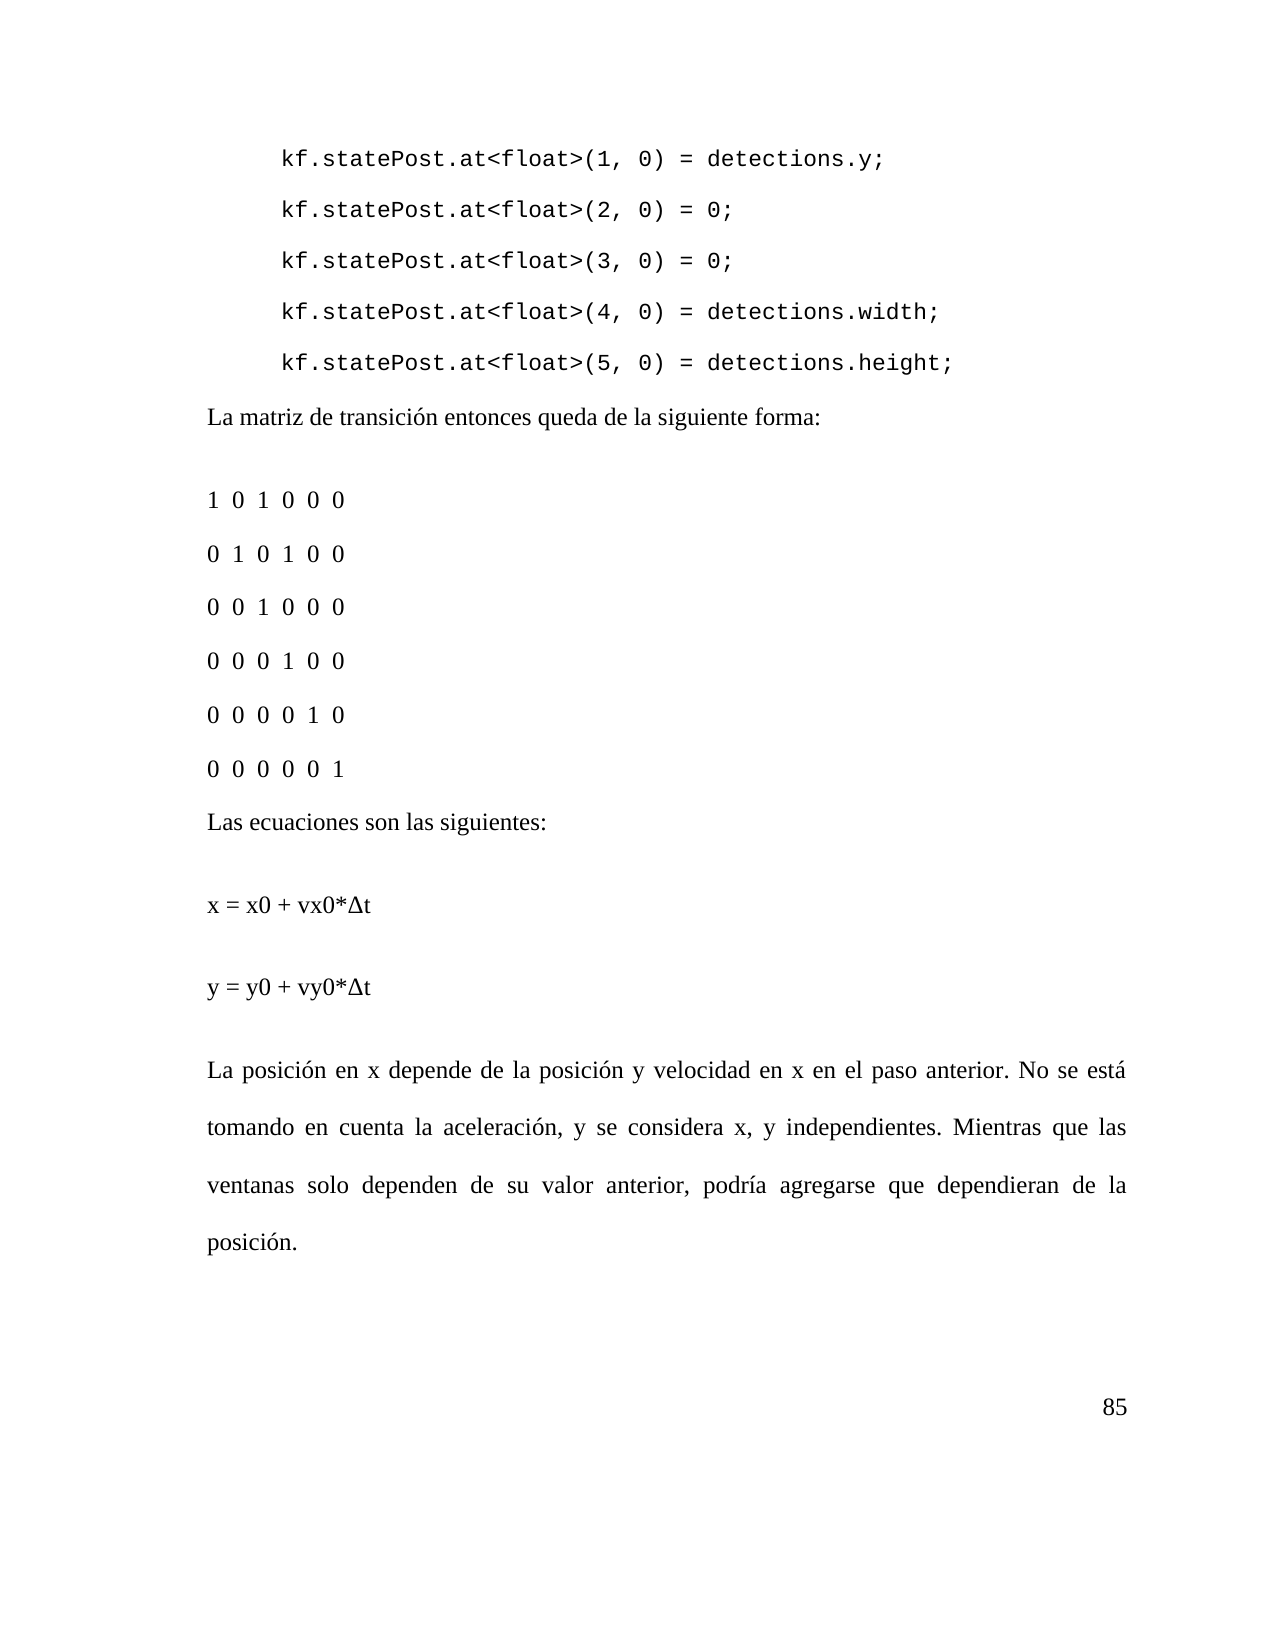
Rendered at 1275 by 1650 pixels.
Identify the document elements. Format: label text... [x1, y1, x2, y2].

text La posición en x depende de la posición y velocidad en x en el paso anterior. No se está tomando en cuenta la aceleración, y se considera x, y independientes. Mientras que las ventanas solo dependen de su valor anterior, podría agregarse que dependieran de la posición. [207, 1055, 1127, 1256]
text kf.statePost.at<float>(2, 0) = 0; [207, 199, 1127, 224]
text kf.statePost.at<float>(5, 0) = detections.height; [207, 351, 1127, 377]
text 0 0 0 0 0 1 [207, 754, 1127, 782]
text kf.statePost.at<float>(1, 0) = detections.y; [207, 148, 1127, 174]
text 0 0 0 1 0 0 [207, 646, 1127, 675]
text kf.statePost.at<float>(3, 0) = 0; [207, 249, 1127, 276]
text 0 1 0 1 0 0 [207, 539, 1127, 567]
text y = y0 + vy0*Δt [207, 972, 1127, 1001]
text Las ecuaciones son las siguientes: [207, 807, 1127, 836]
text 0 0 0 0 1 0 [207, 700, 1127, 729]
text 1 0 1 0 0 0 [207, 485, 1127, 514]
text x = x0 + vx0*Δt [207, 890, 1127, 919]
text kf.statePost.at<float>(4, 0) = detections.width; [207, 301, 1127, 326]
text La matriz de transición entonces queda de la siguiente forma: [207, 402, 1127, 431]
text 0 0 1 0 0 0 [207, 592, 1127, 621]
